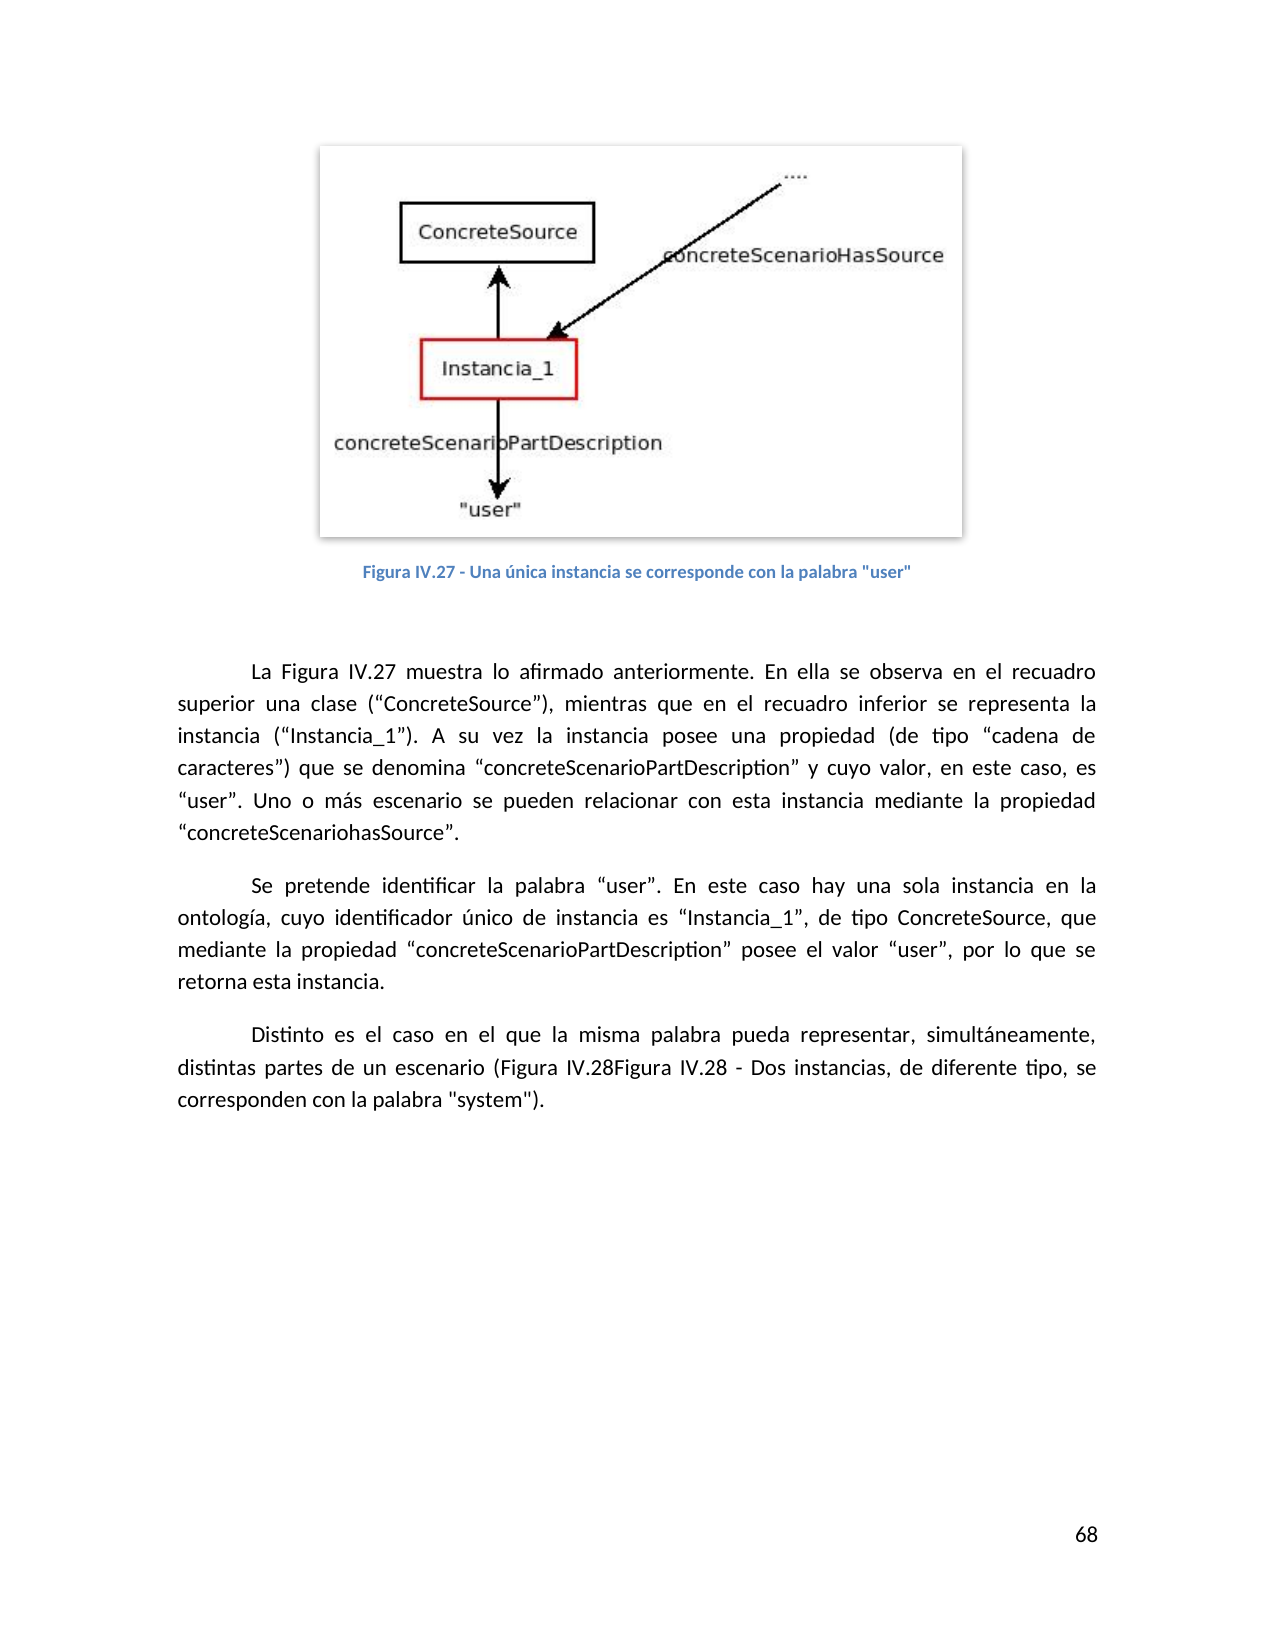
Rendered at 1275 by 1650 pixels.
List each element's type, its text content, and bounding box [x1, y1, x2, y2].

picture [334, 160, 947, 523]
text Se pretende identificar la palabra “user”. En este caso hay una sola instancia en la ontología, cuyo identificador único de instancia es “Instancia_1”, de tipo ConcreteSource, que mediante la propiedad “concreteScenarioPartDescription” posee el valor “user”, por lo que se retorna esta instancia. [177, 871, 1098, 996]
